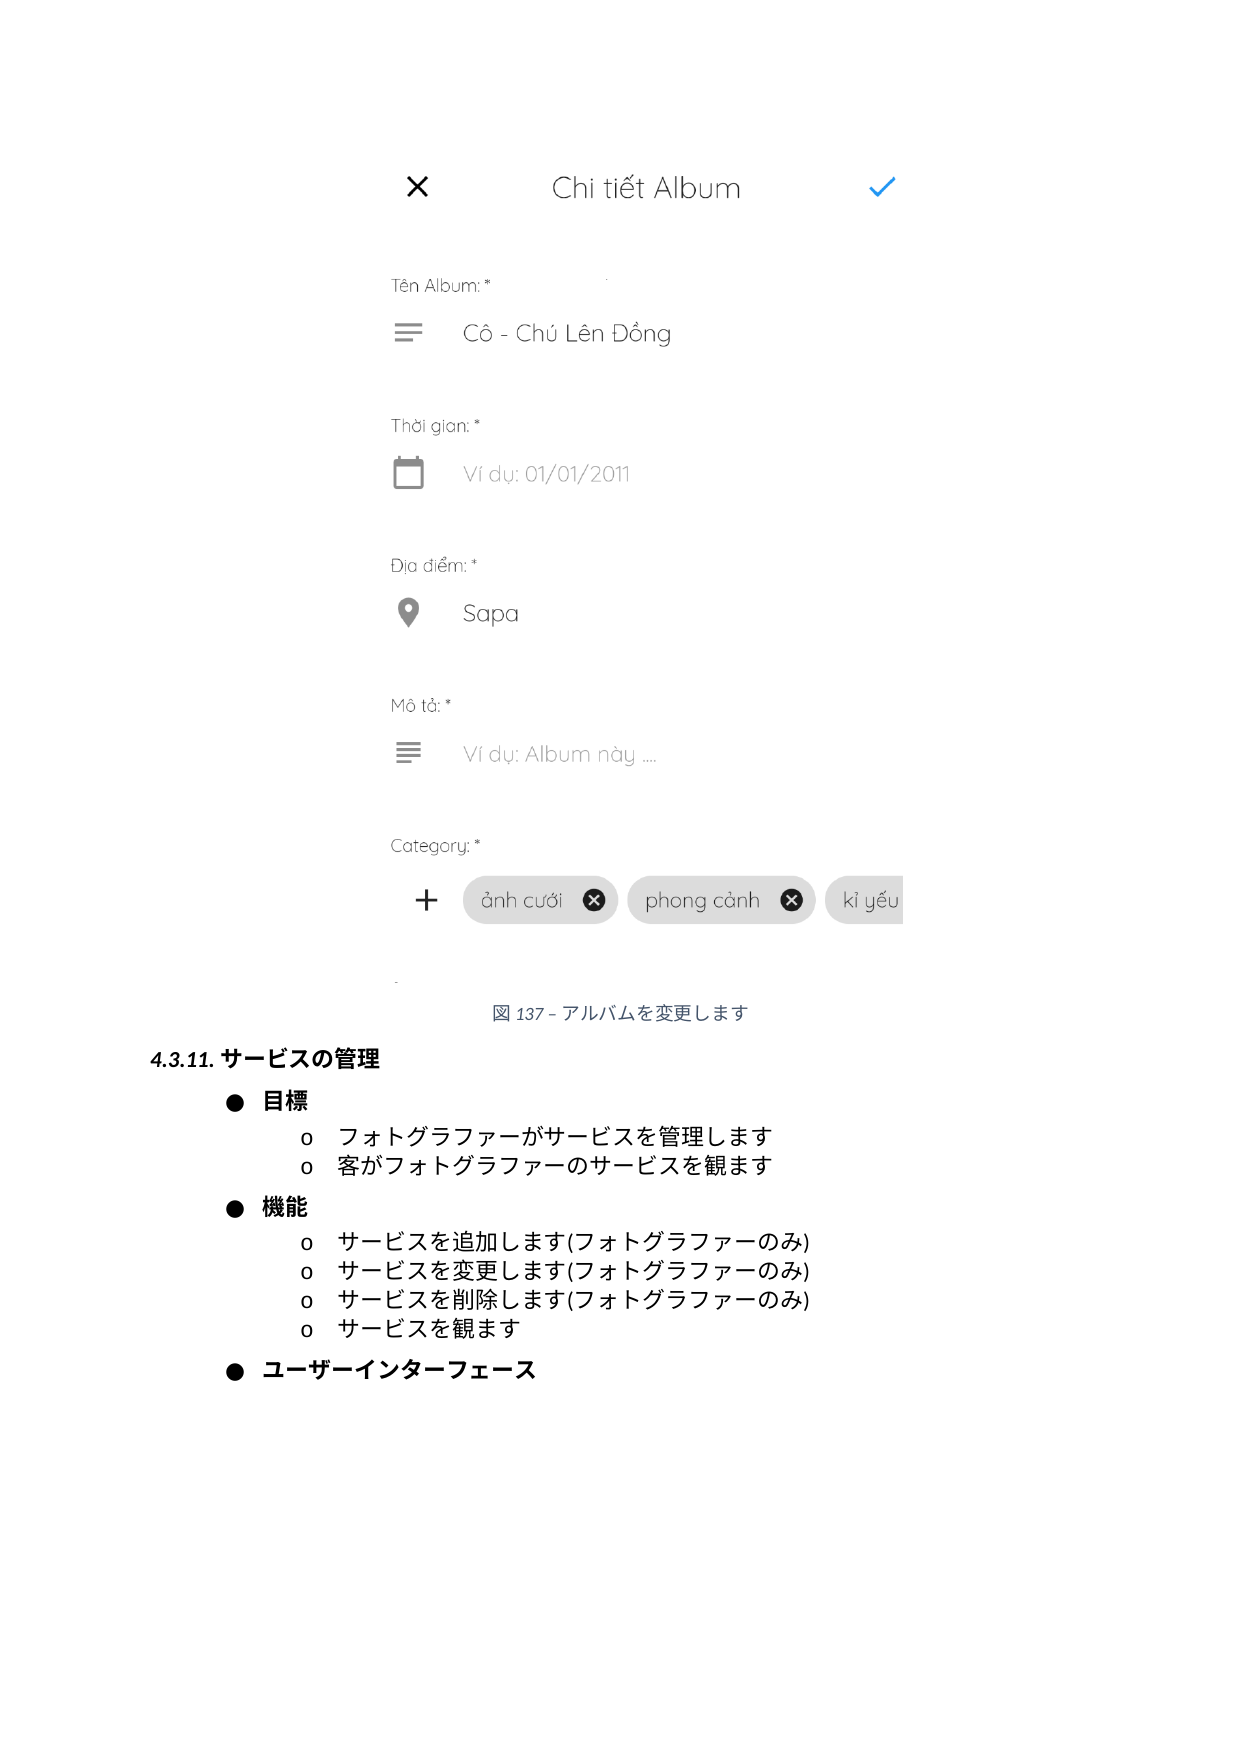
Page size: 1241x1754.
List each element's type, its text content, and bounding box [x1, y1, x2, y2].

list サービスを変更します(フォトグラファーのみ) [300, 1257, 1093, 1286]
picture [375, 150, 918, 983]
list ユーザーインターフェース [225, 1345, 1093, 1392]
list サービスを観ます [300, 1316, 1093, 1345]
list 機能 [225, 1181, 1093, 1228]
list サービスを削除します(フォトグラファーのみ) [300, 1286, 1093, 1316]
list 目標 [225, 1076, 1093, 1123]
list 客がフォトグラファーのサービスを観ます [300, 1152, 1093, 1181]
subtitle 4.3.11. サービスの管理 [150, 1046, 1093, 1073]
list フォトグラファーがサービスを管理します [300, 1123, 1093, 1152]
list サービスを追加します(フォトグラファーのみ) [300, 1228, 1093, 1257]
text 図137 – アルバムを変更します [150, 1002, 1093, 1025]
